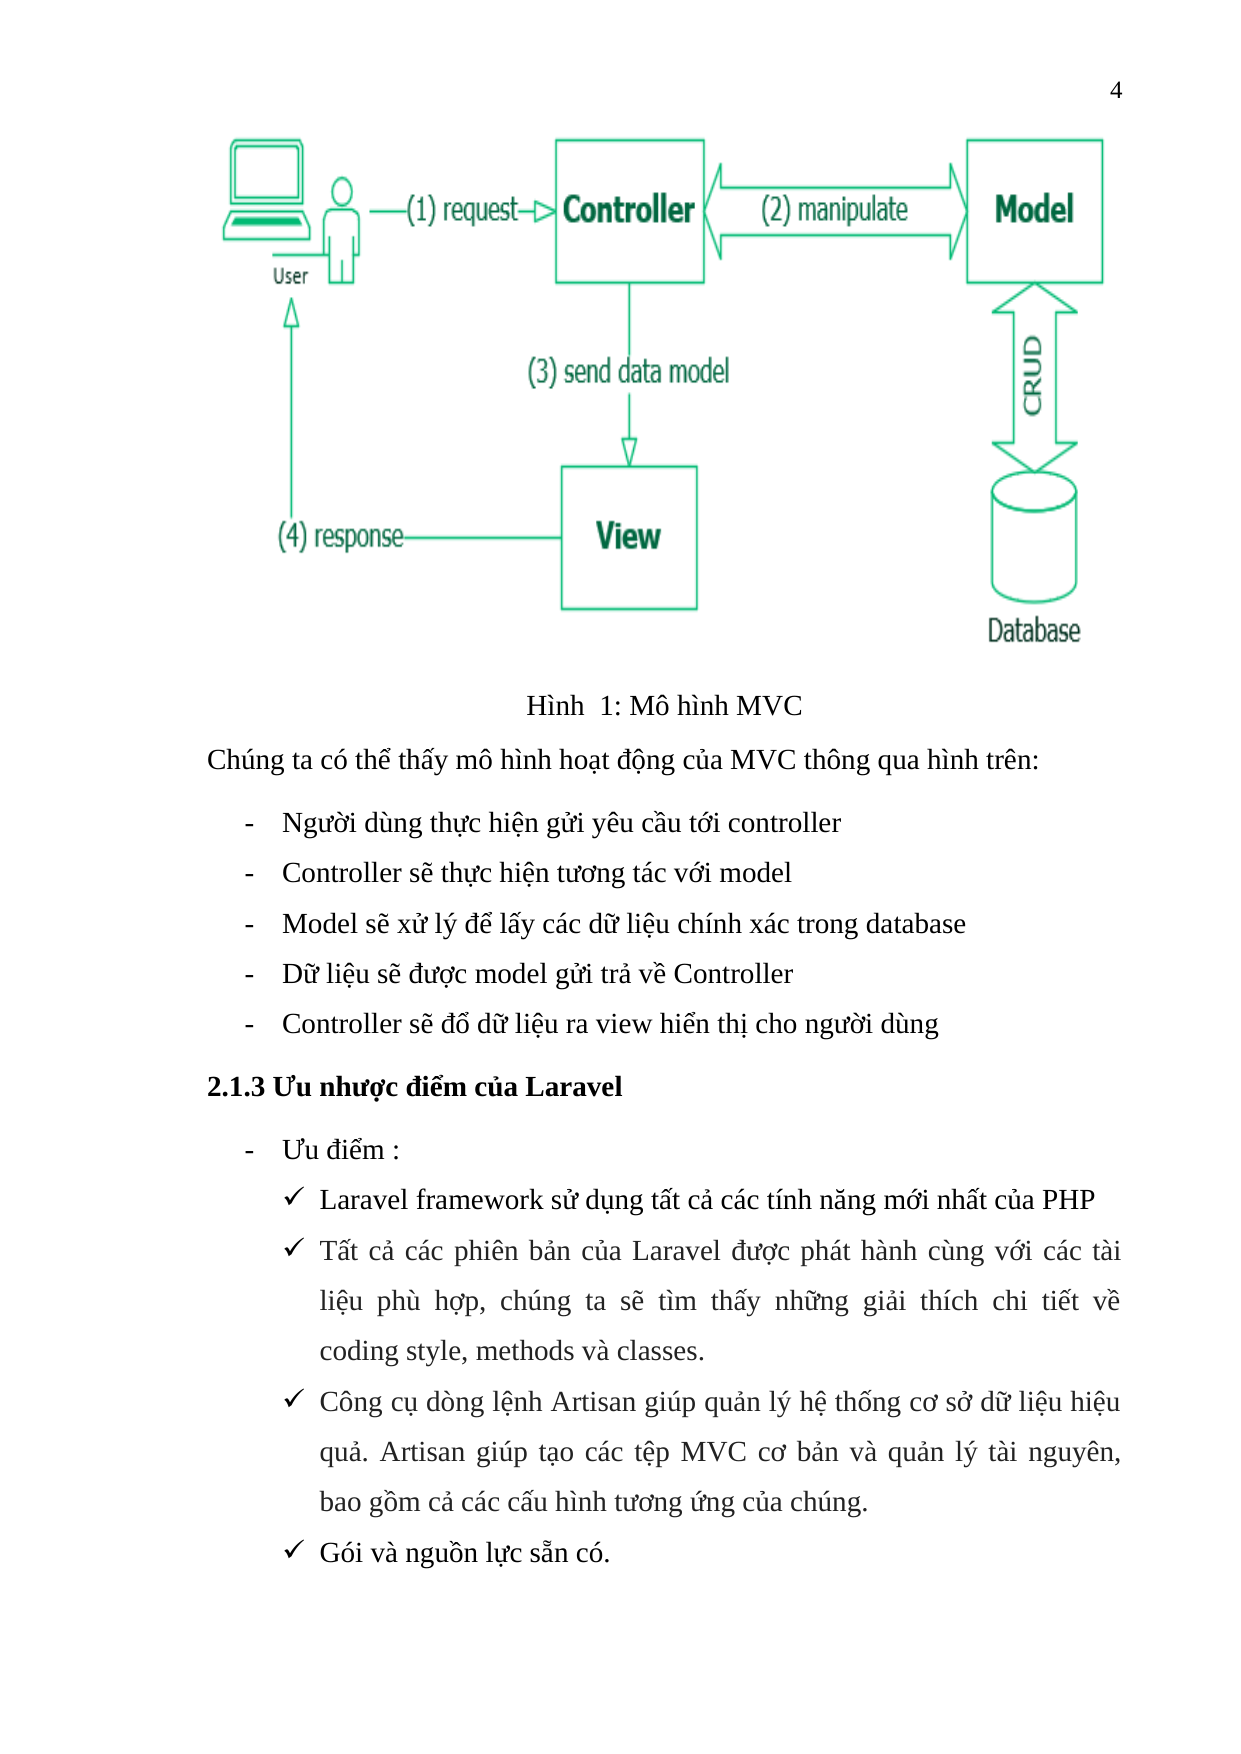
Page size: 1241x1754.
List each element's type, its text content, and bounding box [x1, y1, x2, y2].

list Model sẽ xử lý để lấy các dữ liệu chính xác trong database [244, 906, 1122, 939]
list Người dùng thực hiện gửi yêu cầu tới controller [244, 805, 1122, 839]
list Dữ liệu sẽ được model gửi trả về Controller [244, 956, 1122, 990]
text Chúng ta có thể thấy mô hình hoạt động của MVC thông qua hình trên: [207, 742, 1122, 776]
list Gói và nguồn lực sẵn có. [282, 1535, 1122, 1568]
list Tất cả các phiên bản của Laravel được phát hành cùng với các tài liệu phù hợp, chúng ta sẽ tìm thấy những giải thích chi tiết về coding style, methods và classes. [282, 1233, 1122, 1367]
list Công cụ dòng lệnh Artisan giúp quản lý hệ thống cơ sở dữ liệu hiệu quả. Artisan giúp tạo các tệp MVC cơ bản và quản lý tài nguyên, bao gồm cả các cấu hình tương ứng của chúng. [282, 1384, 1122, 1518]
list Ưu điểm : [244, 1132, 1122, 1166]
list Controller sẽ đổ dữ liệu ra view hiển thị cho người dùng [244, 1006, 1122, 1040]
list Laravel framework sử dụng tất cả các tính năng mới nhất của PHP [282, 1182, 1122, 1216]
text Hình 1: Mô hình MVC [207, 688, 1122, 722]
picture [212, 118, 1116, 660]
subtitle 2.1.3 Ưu nhược điểm của Laravel [207, 1069, 1122, 1103]
list Controller sẽ thực hiện tương tác với model [244, 856, 1122, 889]
